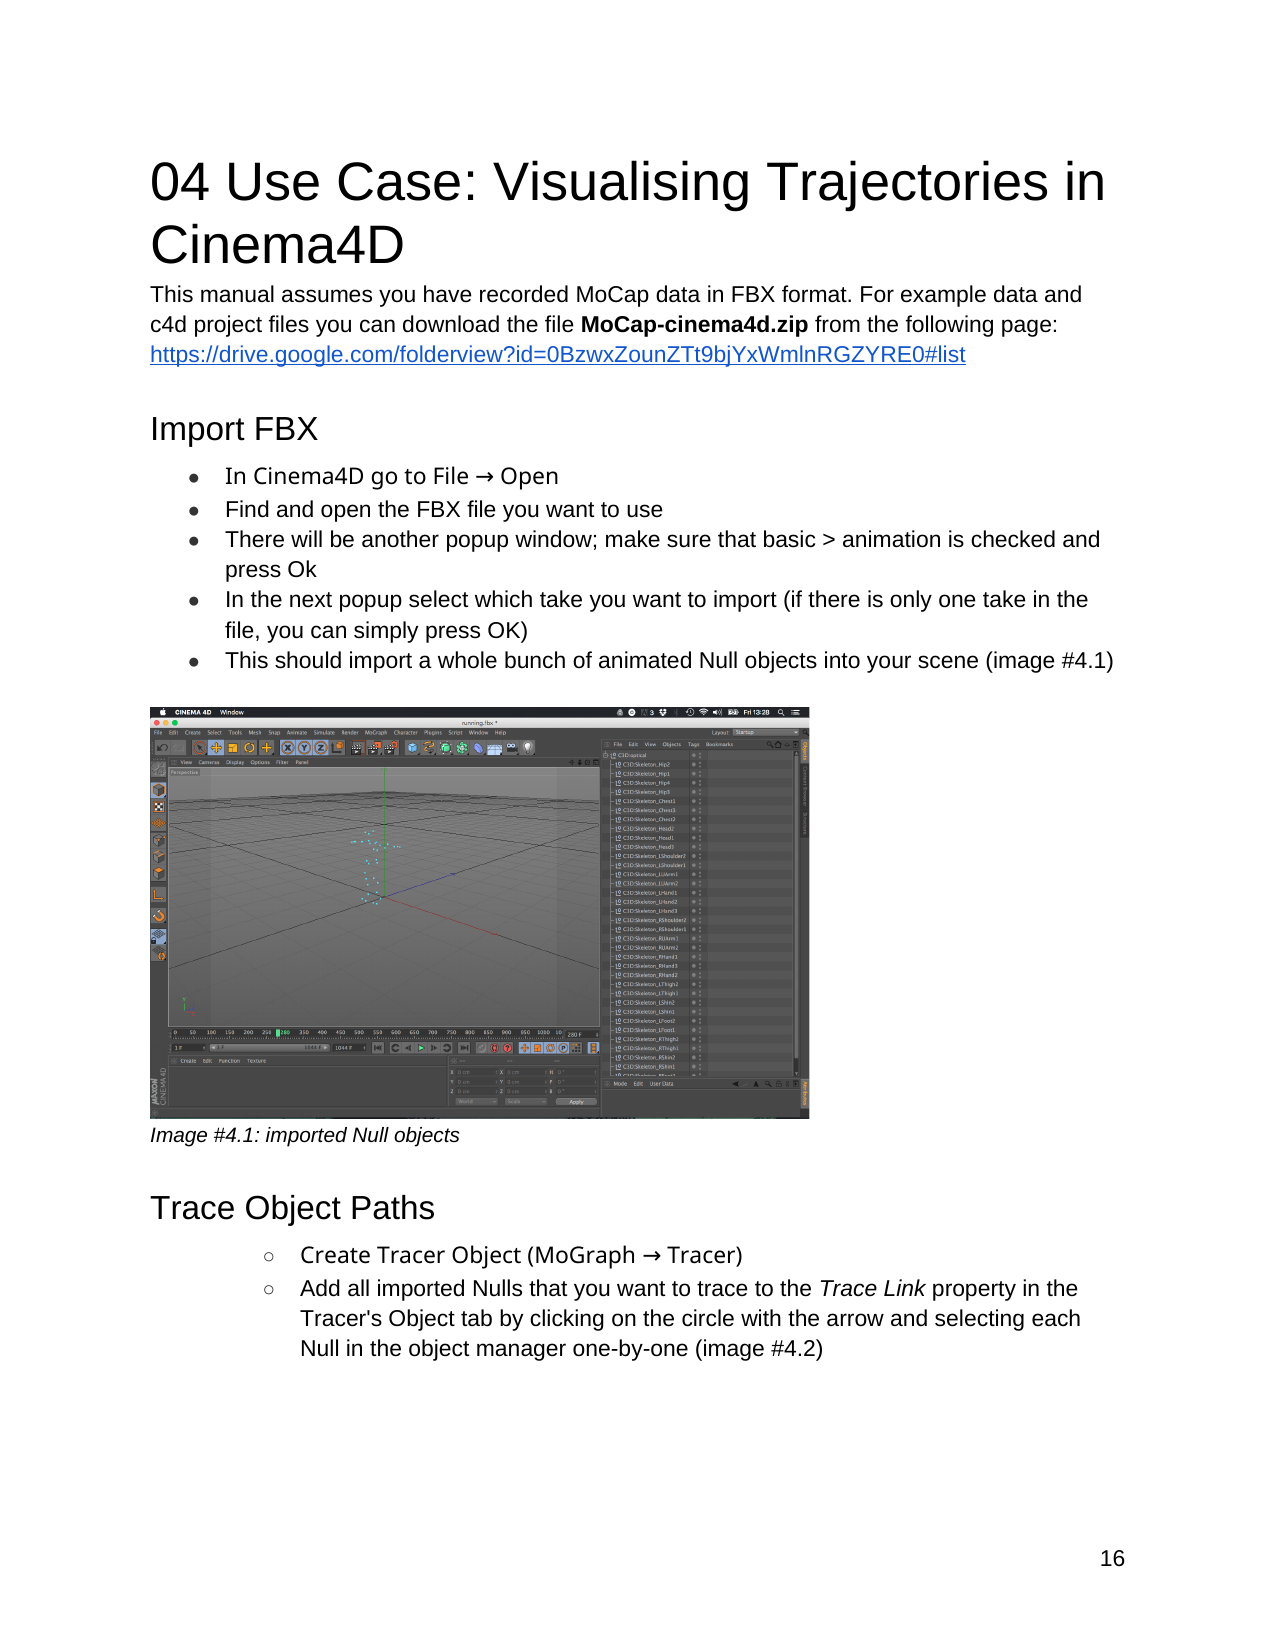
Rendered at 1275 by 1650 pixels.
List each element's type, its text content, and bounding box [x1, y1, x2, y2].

picture [150, 707, 810, 1119]
list Find and open the FBX file you want to use [187, 496, 1125, 522]
title 04 Use Case: Visualising Trajectories in Cinema4D [150, 150, 1125, 274]
text https://drive.google.com/folderview?id=0BzwxZounZTt9bjYxWmlnRGZYRE0#list [150, 341, 1125, 368]
subtitle Trace Object Paths [150, 1188, 1125, 1226]
text Image #4.1: imported Null objects [150, 1123, 1125, 1147]
list In the next popup select which take you want to import (if there is only one take in the file, you can simply press OK) [187, 586, 1125, 643]
list This should import a whole bunch of animated Null objects into your scene (image #4.1) [187, 647, 1125, 673]
list Add all imported Nulls that you want to trace to the Trace Link property in the Tracer's Object tab by clicking on the circle with the arrow and selecting each Null in the object manager one-by-one (image #4.2) [262, 1275, 1125, 1362]
list In Cinema4D go to File → Open [187, 460, 1125, 491]
text This manual assumes you have recorded MoCap data in FBX format. For example data and c4d project files you can download the file MoCap-cinema4d.zip from the following page: [150, 281, 1125, 337]
list Create Tracer Object (MoGraph → Tracer) [262, 1239, 1125, 1270]
list There will be another popup window; make sure that basic > animation is checked and press Ok [187, 526, 1125, 583]
subtitle Import FBX [150, 409, 1125, 447]
